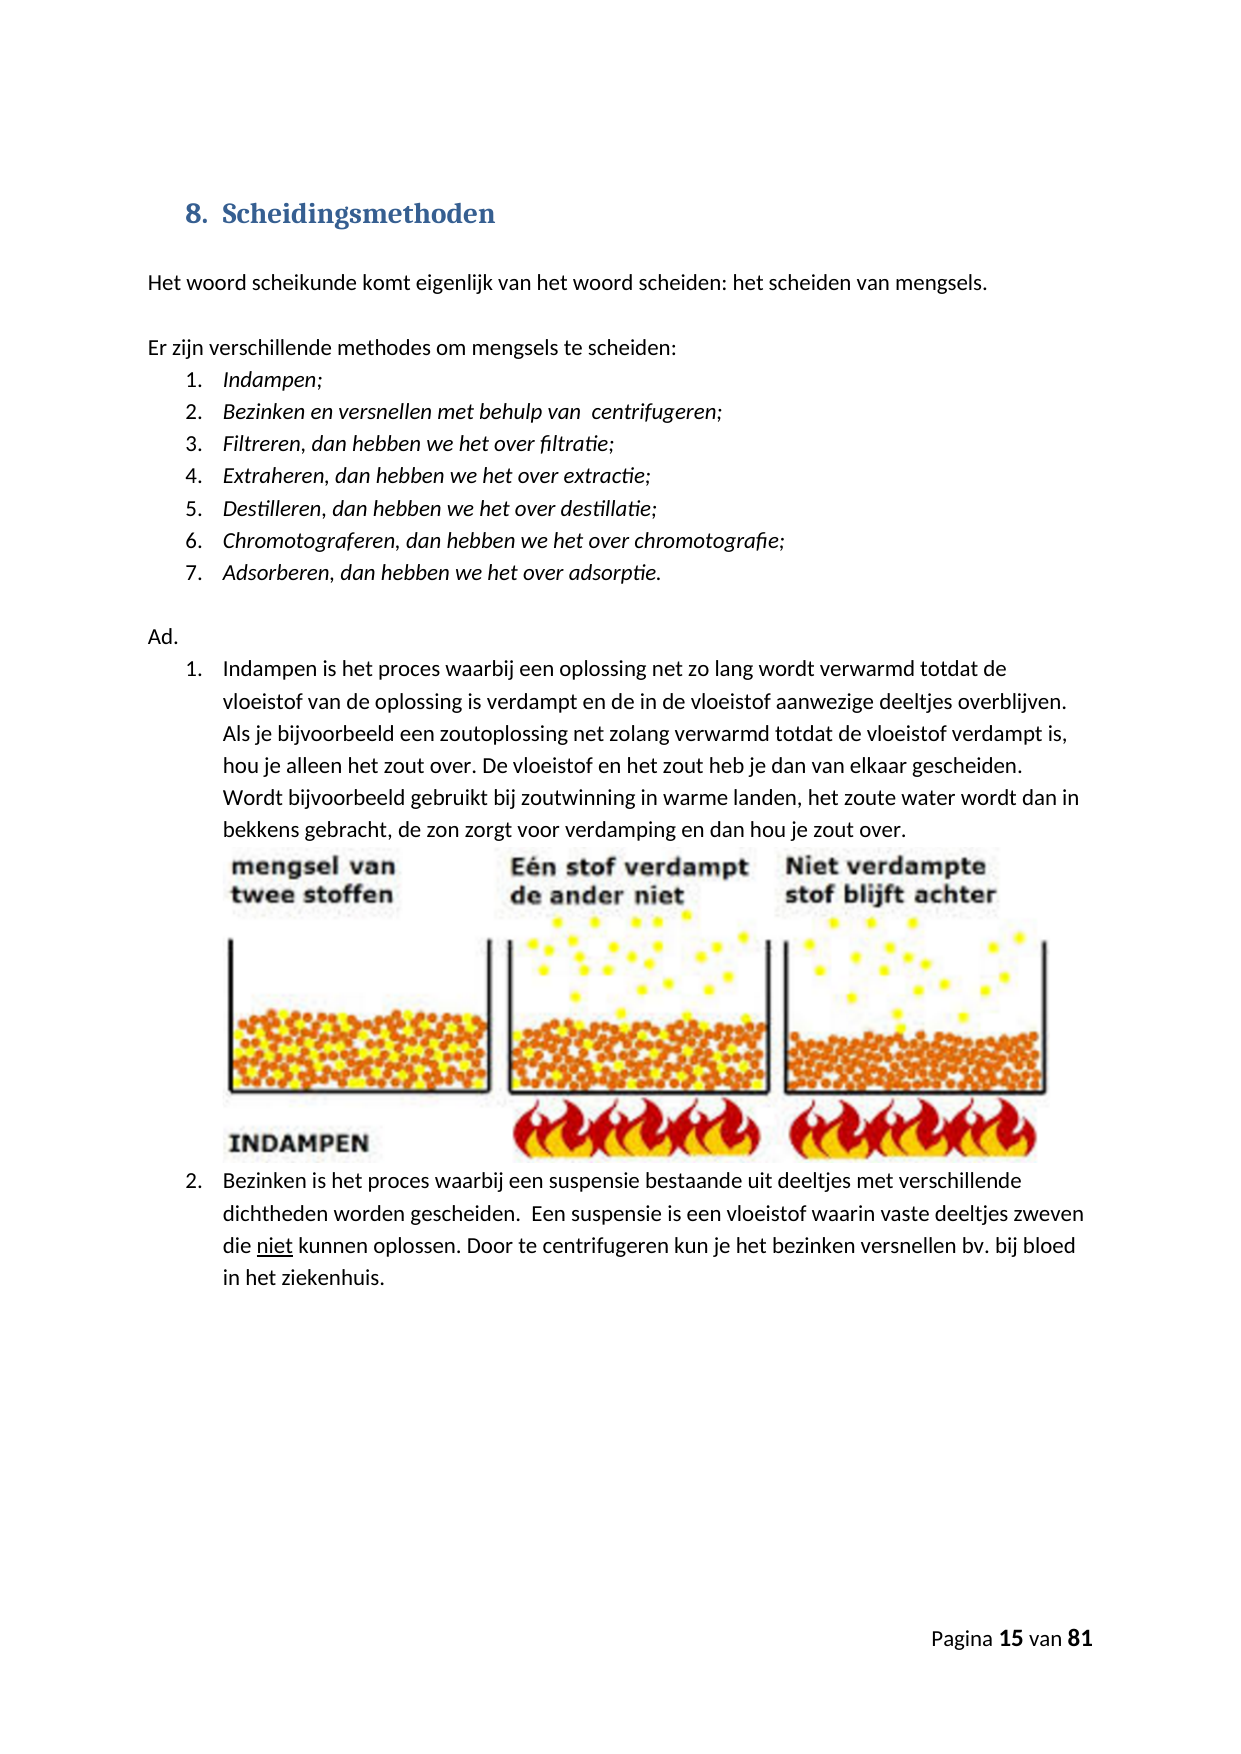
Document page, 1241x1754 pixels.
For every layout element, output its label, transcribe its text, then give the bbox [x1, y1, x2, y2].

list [185, 1167, 1093, 1291]
text Ad. [148, 622, 1093, 650]
list Extraheren, dan hebben we het over extractie; [185, 461, 1093, 489]
list Indampen; [185, 365, 1093, 393]
picture [222, 847, 1050, 1163]
list Destilleren, dan hebben we het over destillatie; [185, 494, 1093, 522]
list Bezinken en versnellen met behulp van centrifugeren; [185, 397, 1093, 425]
list Chromotograferen, dan hebben we het over chromotografie; [185, 526, 1093, 554]
list Indampen is het proces waarbij een oplossing net zo lang wordt verwarmd totdat de vloeistof van de oplossing is verdampt en de in de vloeistof aanwezige deeltjes overblijven. Als je bijvoorbeeld een zoutoplossing net zolang verwarmd totdat de vloeistof verdampt is, hou je alleen het zout over. De vloeistof en het zout heb je dan van elkaar gescheiden. [185, 654, 1093, 779]
text Er zijn verschillende methodes om mengsels te scheiden: [148, 333, 1093, 361]
text Het woord scheikunde komt eigenlijk van het woord scheiden: het scheiden van mengsels. [148, 268, 1093, 296]
subtitle Scheidingsmethoden [185, 198, 1093, 231]
list Adsorberen, dan hebben we het over adsorptie. [185, 558, 1093, 586]
list Filtreren, dan hebben we het over filtratie; [185, 429, 1093, 457]
